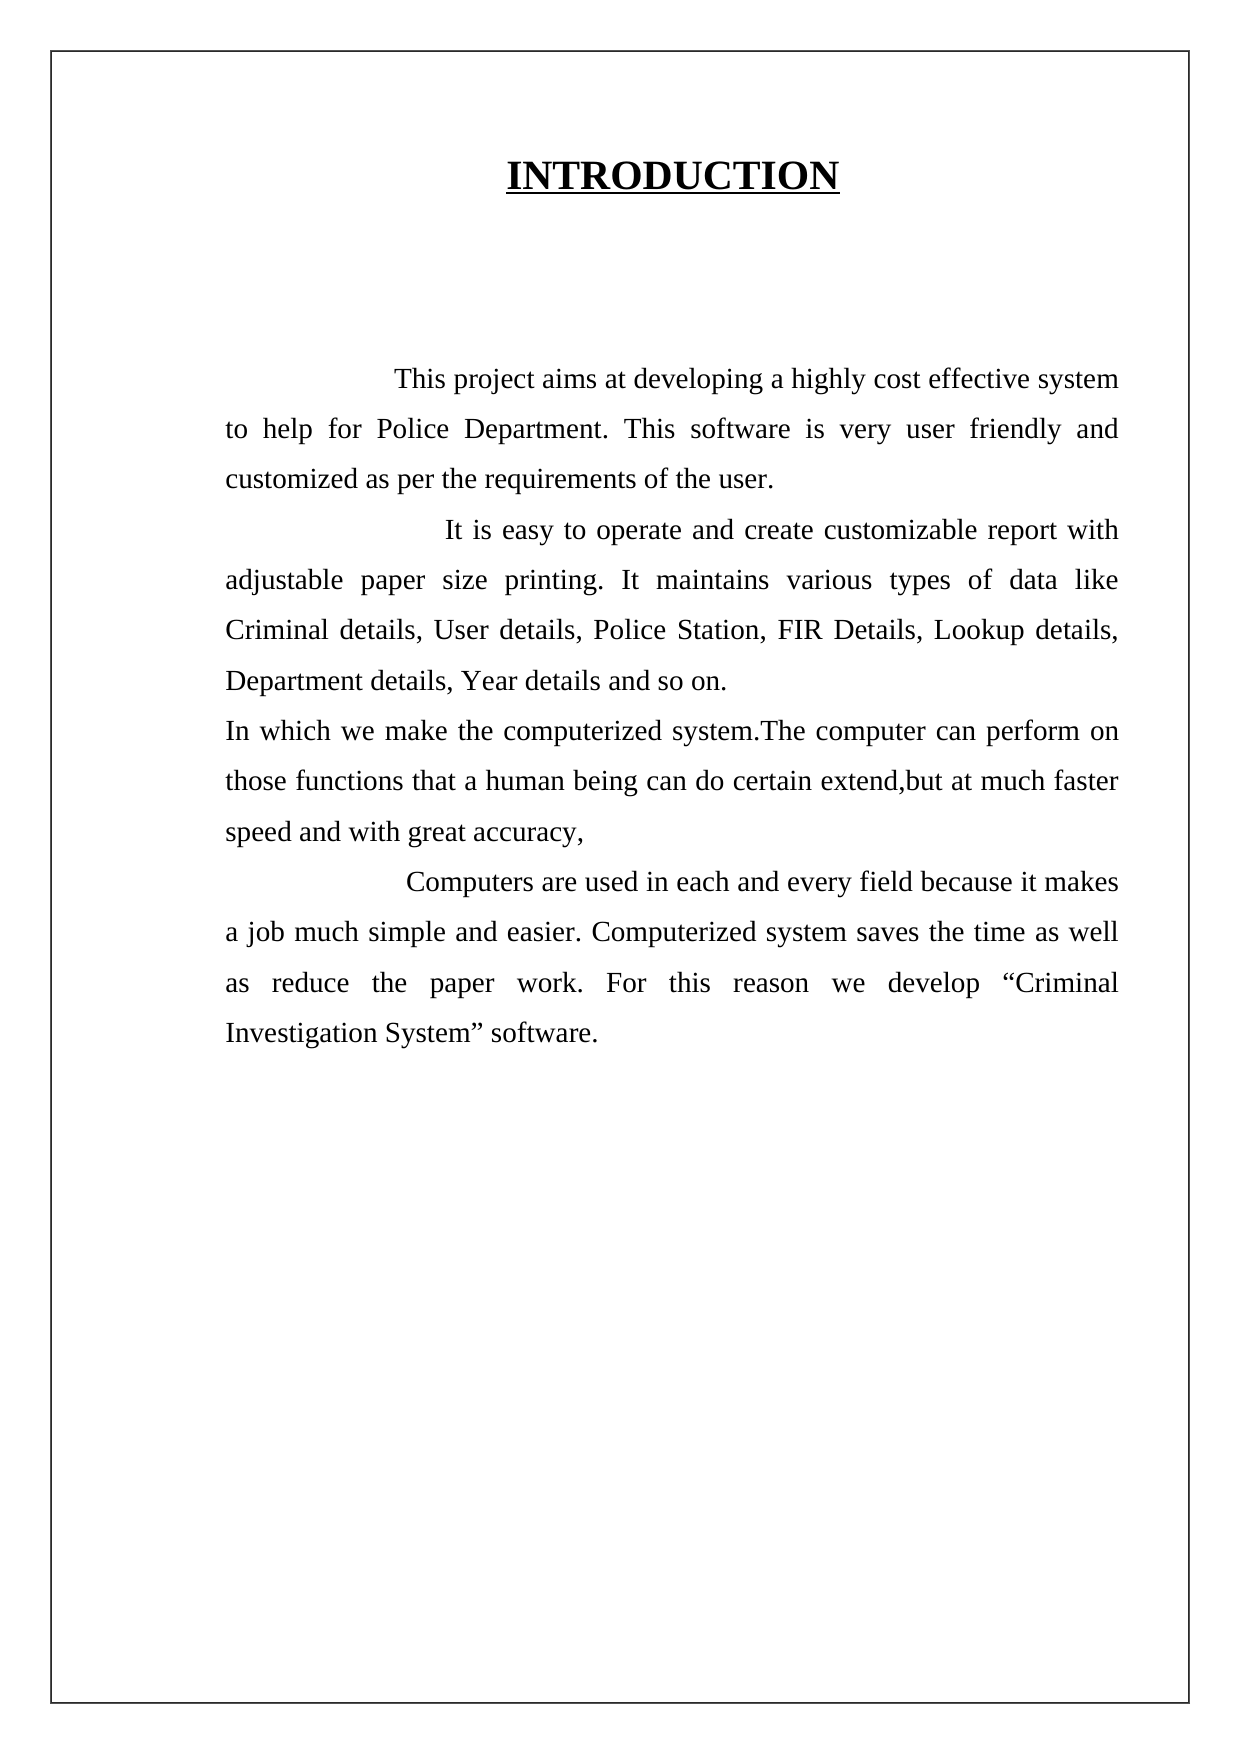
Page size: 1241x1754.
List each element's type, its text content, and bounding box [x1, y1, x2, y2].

text This project aims at developing a highly cost effective system to help for Police Department. This software is very user friendly and customized as per the requirements of the user. [225, 361, 1120, 495]
text It is easy to operate and create customizable report with adjustable paper size printing. It maintains various types of data like Criminal details, User details, Police Station, FIR Details, Lookup details, Department details, Year details and so on. [225, 512, 1120, 696]
text Computers are used in each and every field because it makes a job much simple and easier. Computerized system saves the time as well as reduce the paper work. For this reason we develop “Criminal Investigation System” software. [225, 864, 1120, 1048]
text In which we make the computerized system.The computer can perform on those functions that a human being can do certain extend,but at much faster speed and with great accuracy, [225, 713, 1120, 847]
text INTRODUCTION [225, 150, 1120, 198]
